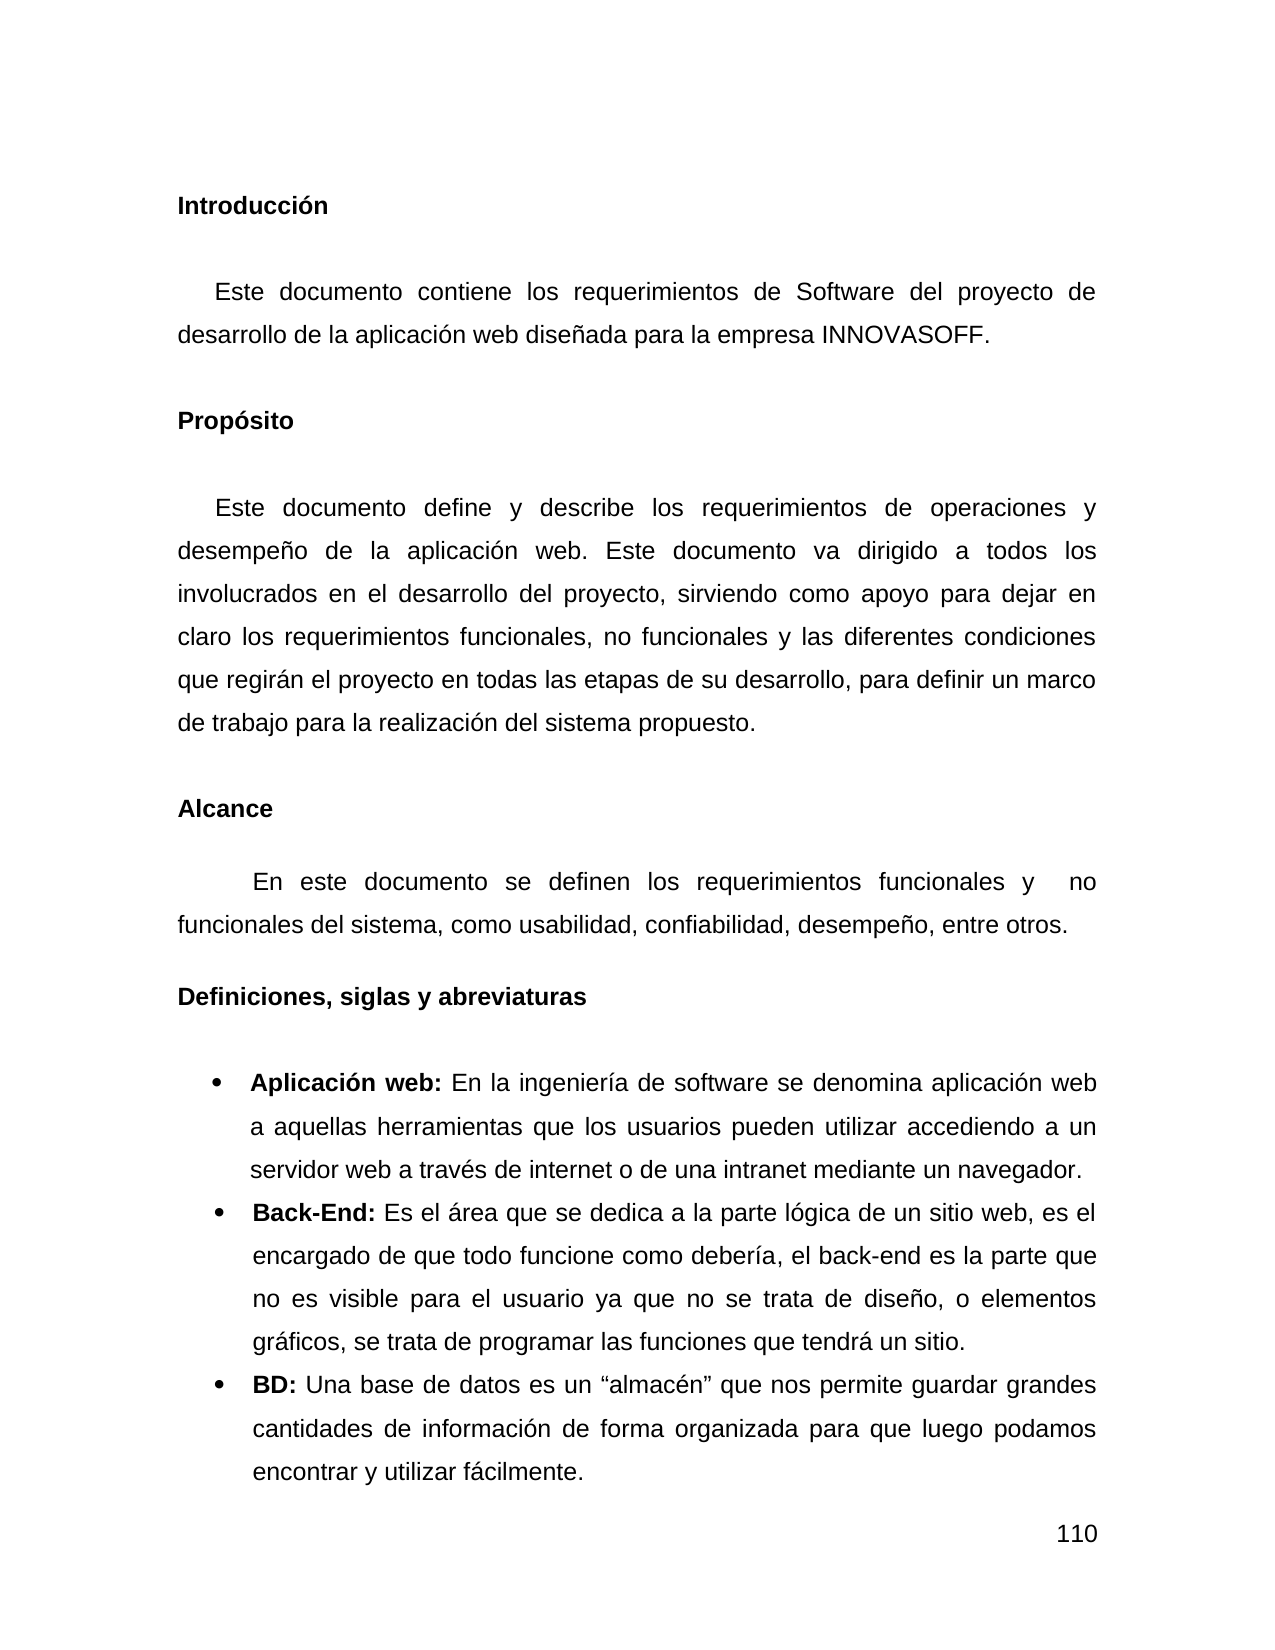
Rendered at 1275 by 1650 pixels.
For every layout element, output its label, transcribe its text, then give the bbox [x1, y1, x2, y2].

text Introducción [177, 191, 1098, 219]
list Back-End: Es el área que se dedica a la parte lógica de un sitio web, es el encargado de que todo funcione como debería, el back-end es la parte que no es visible para el usuario ya que no se trata de diseño, o elementos gráficos, se trata de programar las funciones que tendrá un sitio. [215, 1198, 1098, 1356]
text En este documento se definen los requerimientos funcionales y no funcionales del sistema, como usabilidad, confiabilidad, desempeño, entre otros. [177, 867, 1098, 939]
text Definiciones, siglas y abreviaturas [177, 982, 1098, 1011]
text Este documento contiene los requerimientos de Software del proyecto de desarrollo de la aplicación web diseñada para la empresa INNOVASOFF. [177, 277, 1098, 349]
text Alcance [177, 794, 1098, 823]
list BD: Una base de datos es un “almacén” que nos permite guardar grandes cantidades de información de forma organizada para que luego podamos encontrar y utilizar fácilmente. [215, 1371, 1098, 1486]
text Este documento define y describe los requerimientos de operaciones y desempeño de la aplicación web. Este documento va dirigido a todos los involucrados en el desarrollo del proyecto, sirviendo como apoyo para dejar en claro los requerimientos funcionales, no funcionales y las diferentes condiciones que regirán el proyecto en todas las etapas de su desarrollo, para definir un marco de trabajo para la realización del sistema propuesto. [177, 493, 1098, 737]
text Propósito [177, 406, 1098, 435]
list Aplicación web: En la ingeniería de software se denomina aplicación web a aquellas herramientas que los usuarios pueden utilizar accediendo a un servidor web a través de internet o de una intranet mediante un navegador. [212, 1068, 1098, 1183]
